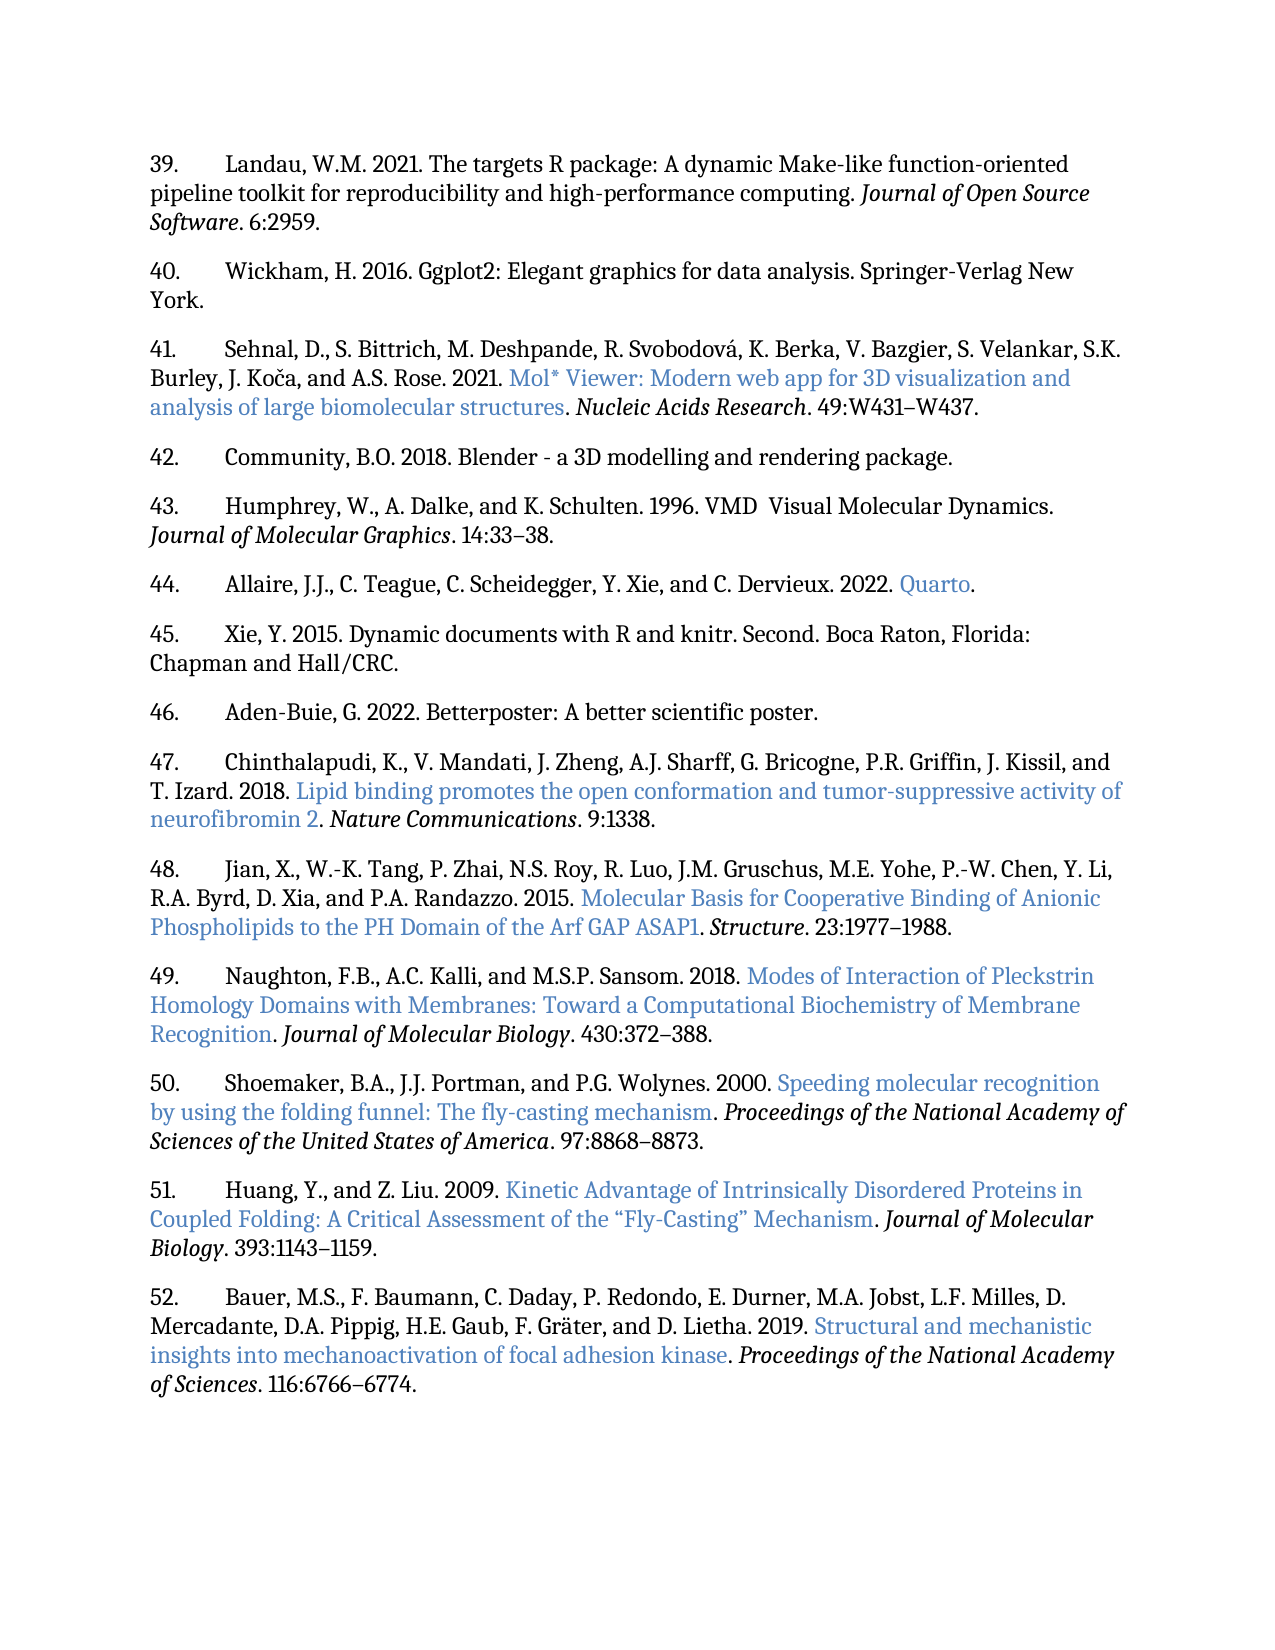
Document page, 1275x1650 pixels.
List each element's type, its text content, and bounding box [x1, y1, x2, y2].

text 49. Naughton, F.B., A.C. Kalli, and M.S.P. Sansom. 2018. Modes of Interaction of Pleckstrin Homology Domains with Membranes: Toward a Computational Biochemistry of Membrane Recognition. Journal of Molecular Biology. 430:372–388. [150, 962, 1125, 1048]
text 41. Sehnal, D., S. Bittrich, M. Deshpande, R. Svobodová, K. Berka, V. Bazgier, S. Velankar, S.K. Burley, J. Koča, and A.S. Rose. 2021. Mol* Viewer: Modern web app for 3D visualization and analysis of large biomolecular structures. Nucleic Acids Research. 49:W431–W437. [150, 335, 1125, 422]
text 44. Allaire, J.J., C. Teague, C. Scheidegger, Y. Xie, and C. Dervieux. 2022. Quarto. [150, 570, 1125, 599]
text 42. Community, B.O. 2018. Blender - a 3D modelling and rendering package. [150, 442, 1125, 471]
text 47. Chinthalapudi, K., V. Mandati, J. Zheng, A.J. Sharff, G. Bricogne, P.R. Griffin, J. Kissil, and T. Izard. 2018. Lipid binding promotes the open conformation and tumor-suppressive activity of neurofibromin 2. Nature Communications. 9:1338. [150, 748, 1125, 834]
text 45. Xie, Y. 2015. Dynamic documents with R and knitr. Second. Boca Raton, Florida: Chapman and Hall/CRC. [150, 620, 1125, 677]
text 40. Wickham, H. 2016. Ggplot2: Elegant graphics for data analysis. Springer-Verlag New York. [150, 257, 1125, 314]
text 43. Humphrey, W., A. Dalke, and K. Schulten. 1996. VMD Visual Molecular Dynamics. Journal of Molecular Graphics. 14:33–38. [150, 492, 1125, 549]
text 48. Jian, X., W.-K. Tang, P. Zhai, N.S. Roy, R. Luo, J.M. Gruschus, M.E. Yohe, P.-W. Chen, Y. Li, R.A. Byrd, D. Xia, and P.A. Randazzo. 2015. Molecular Basis for Cooperative Binding of Anionic Phospholipids to the PH Domain of the Arf GAP ASAP1. Structure. 23:1977–1988. [150, 855, 1125, 941]
text 46. Aden-Buie, G. 2022. Betterposter: A better scientific poster. [150, 698, 1125, 727]
text 52. Bauer, M.S., F. Baumann, C. Daday, P. Redondo, E. Durner, M.A. Jobst, L.F. Milles, D. Mercadante, D.A. Pippig, H.E. Gaub, F. Gräter, and D. Lietha. 2019. Structural and mechanistic insights into mechanoactivation of focal adhesion kinase. Proceedings of the National Academy of Sciences. 116:6766–6774. [150, 1283, 1125, 1398]
text 51. Huang, Y., and Z. Liu. 2009. Kinetic Advantage of Intrinsically Disordered Proteins in Coupled Folding: A Critical Assessment of the “Fly-Casting” Mechanism. Journal of Molecular Biology. 393:1143–1159. [150, 1176, 1125, 1262]
text 50. Shoemaker, B.A., J.J. Portman, and P.G. Wolynes. 2000. Speeding molecular recognition by using the folding funnel: The fly-casting mechanism. Proceedings of the National Academy of Sciences of the United States of America. 97:8868–8873. [150, 1069, 1125, 1155]
text 39. Landau, W.M. 2021. The targets R package: A dynamic Make-like function-oriented pipeline toolkit for reproducibility and high-performance computing. Journal of Open Source Software. 6:2959. [150, 150, 1125, 236]
